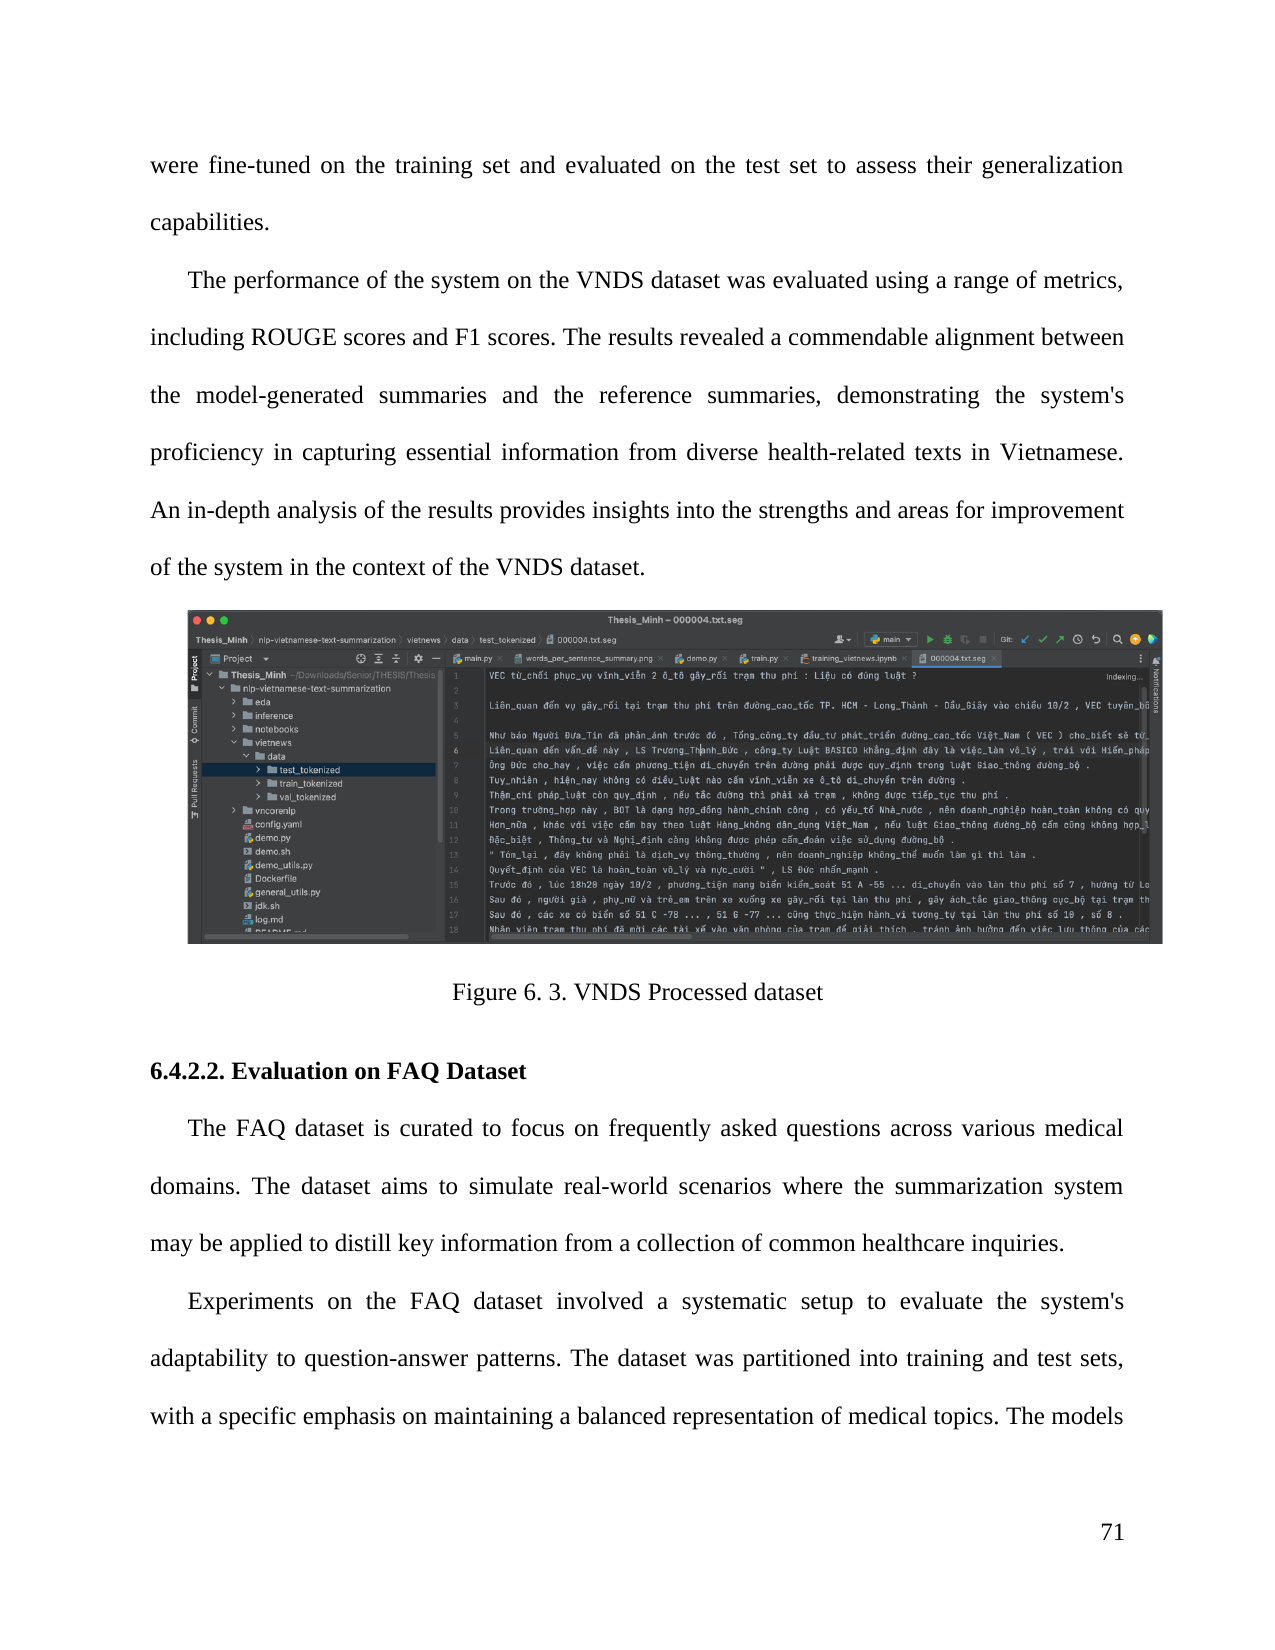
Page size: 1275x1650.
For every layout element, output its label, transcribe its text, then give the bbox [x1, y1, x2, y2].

text The performance of the system on the VNDS dataset was evaluated using a range of metrics, including ROUGE scores and F1 scores. The results revealed a commendable alignment between the model-generated summaries and the reference summaries, demonstrating the system's proficiency in capturing essential information from diverse health-related texts in Vietnamese. An in-depth analysis of the results provides insights into the strengths and areas for improvement of the system in the context of the VNDS dataset. [150, 265, 1125, 581]
picture [187, 610, 1163, 944]
text The FAQ dataset is curated to focus on frequently asked questions across various medical domains. The dataset aims to simulate real-world scenarios where the summarization system may be applied to distill key information from a collection of common healthcare inquiries. [150, 1113, 1125, 1257]
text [150, 1286, 1125, 1429]
text Figure 6. 3. VNDS Processed dataset [150, 977, 1125, 1006]
subtitle 6.4.2.2. Evaluation on FAQ Dataset [150, 1056, 1125, 1084]
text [150, 150, 1125, 236]
